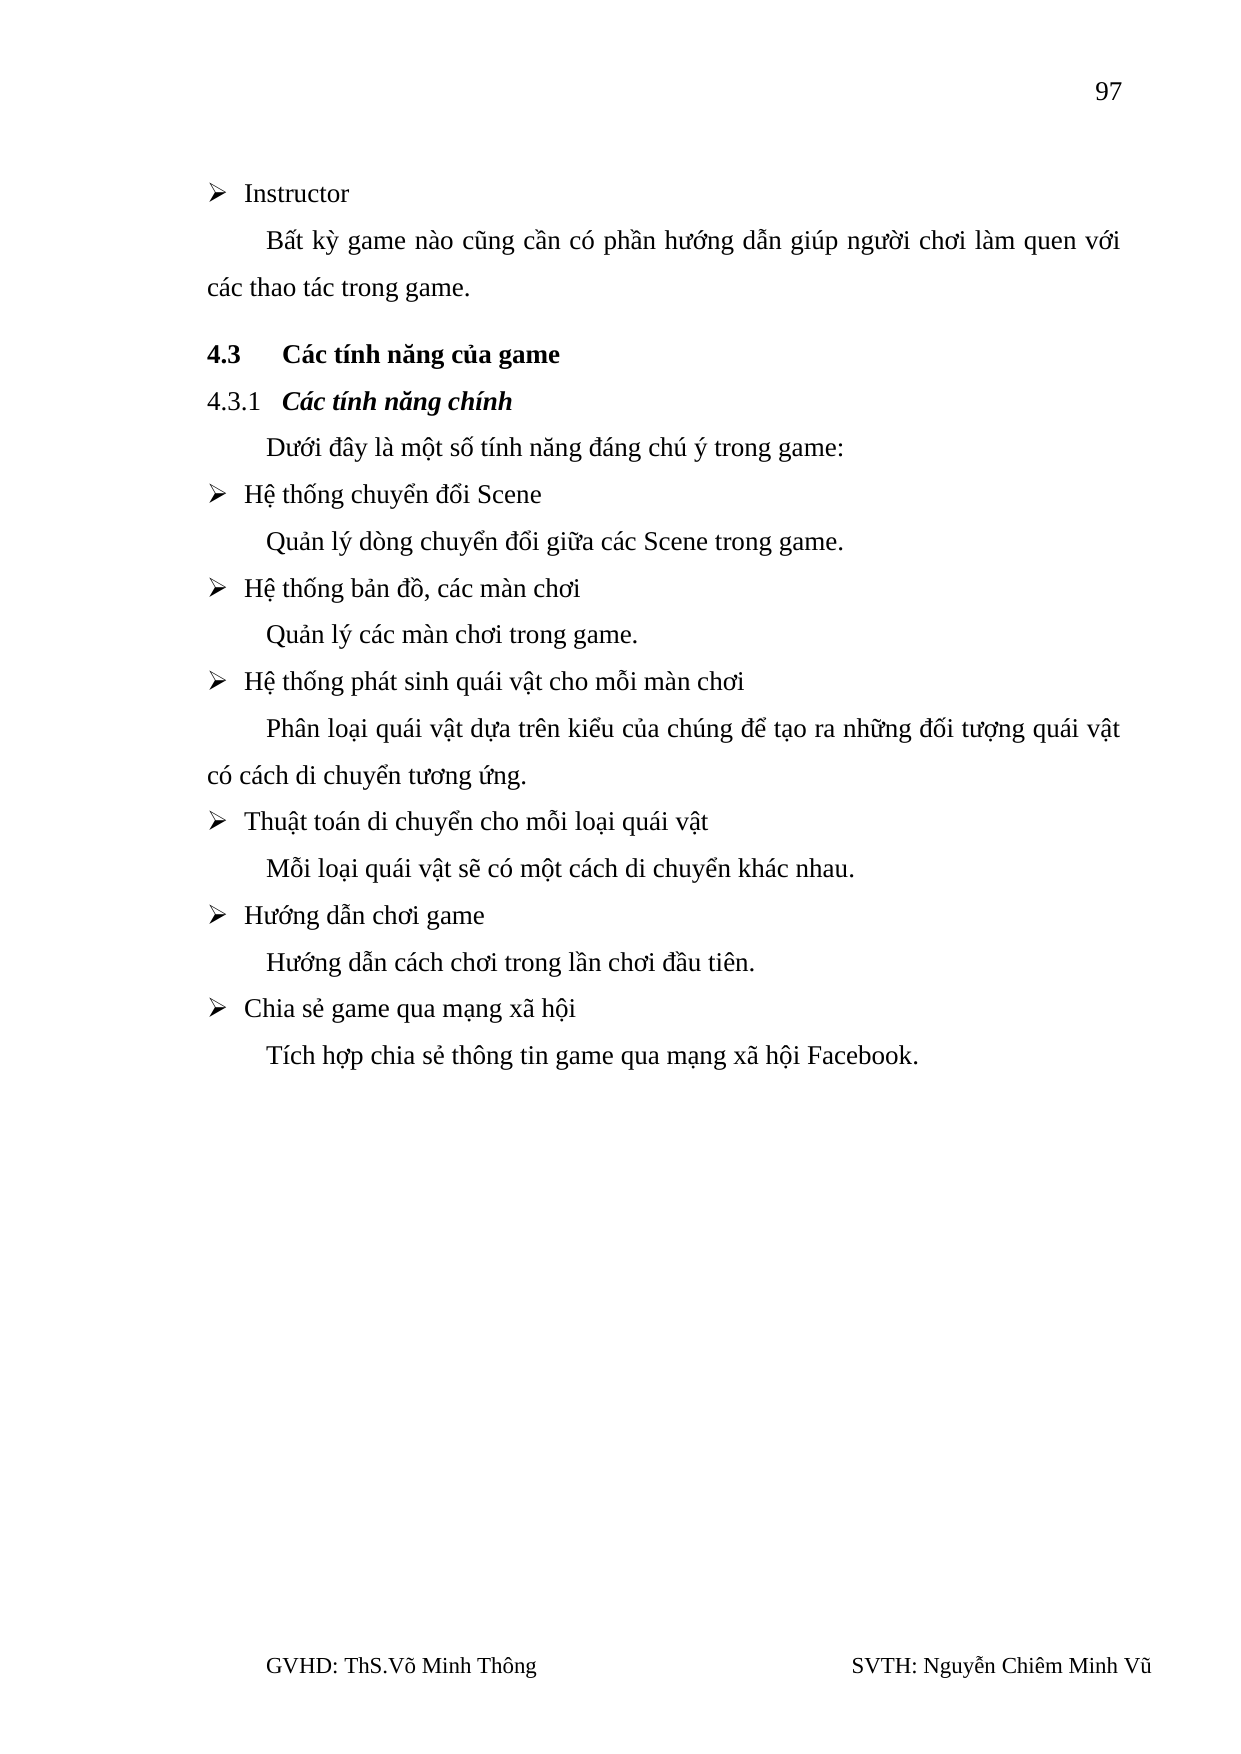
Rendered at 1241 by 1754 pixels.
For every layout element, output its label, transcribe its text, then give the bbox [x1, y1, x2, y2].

text Hệ thống phát sinh quái vật cho mỗi màn chơi [207, 665, 1122, 697]
text Phân loại quái vật dựa trên kiểu của chúng để tạo ra những đối tượng quái vật có cách di chuyển tương ứng. [207, 712, 1122, 790]
text Dưới đây là một số tính năng đáng chú ý trong game: [207, 432, 1122, 463]
text Hệ thống chuyển đổi Scene [207, 478, 1122, 509]
text Tích hợp chia sẻ thông tin game qua mạng xã hội Facebook. [207, 1039, 1122, 1071]
text Hướng dẫn chơi game [207, 899, 1122, 930]
text Chia sẻ game qua mạng xã hội [207, 993, 1122, 1024]
text Hướng dẫn cách chơi trong lần chơi đầu tiên. [207, 946, 1122, 977]
text Hệ thống bản đồ, các màn chơi [207, 572, 1122, 603]
text Quản lý các màn chơi trong game. [207, 619, 1122, 650]
text Quản lý dòng chuyển đổi giữa các Scene trong game. [207, 525, 1122, 556]
subtitle Các tính năng của game [207, 338, 1122, 369]
text Instructor [207, 177, 1122, 208]
text Bất kỳ game nào cũng cần có phần hướng dẫn giúp người chơi làm quen với các thao tác trong game. [207, 224, 1122, 302]
text Mỗi loại quái vật sẽ có một cách di chuyển khác nhau. [207, 852, 1122, 883]
text Thuật toán di chuyển cho mỗi loại quái vật [207, 806, 1122, 837]
subtitle Các tính năng chính [207, 385, 1122, 416]
